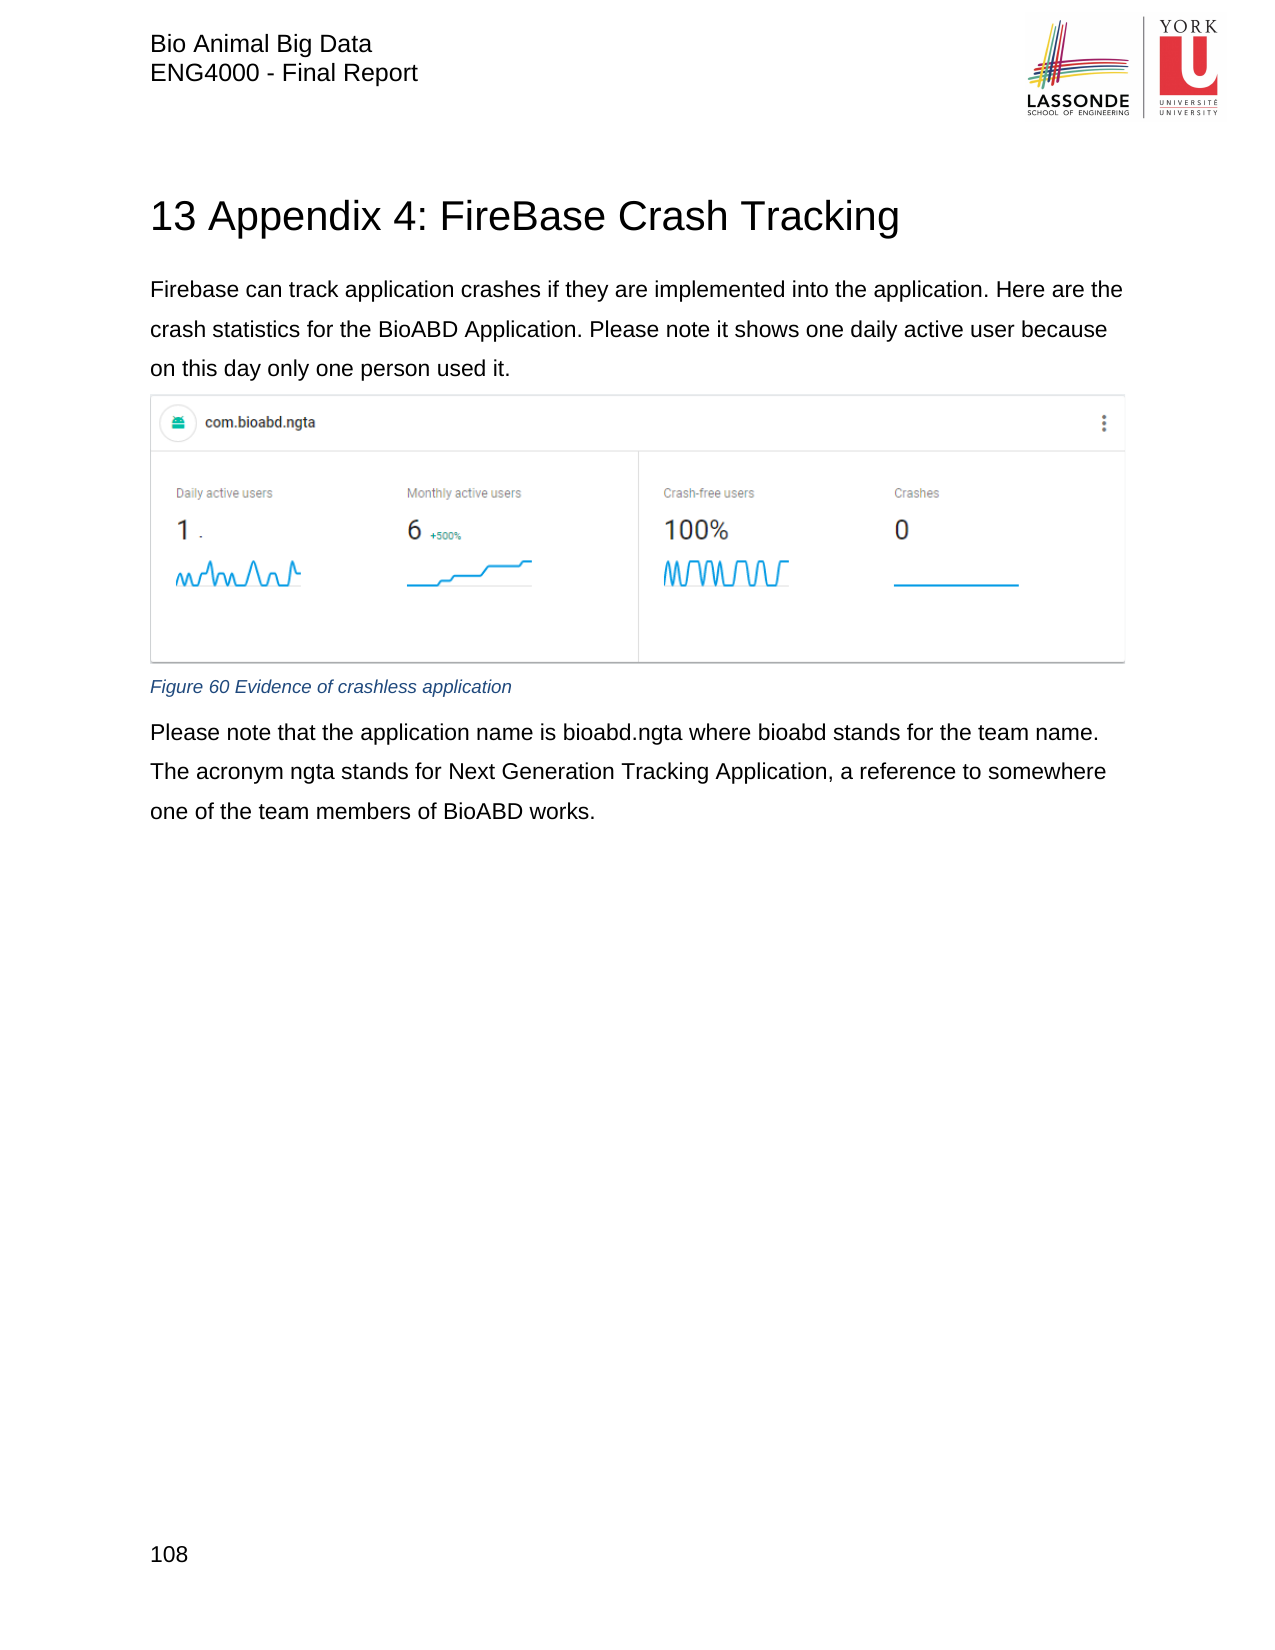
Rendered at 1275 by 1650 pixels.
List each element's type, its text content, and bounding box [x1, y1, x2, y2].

picture [1025, 12, 1228, 122]
picture [150, 394, 1125, 664]
text Firebase can track application crashes if they are implemented into the application. Here are the crash statistics for the BioABD Application. Please note it shows one daily active user because on this day only one person used it. [150, 276, 1125, 381]
text Please note that the application name is bioabd.ngta where bioabd stands for the team name. The acronym ngta stands for Next Generation Tracking Application, a reference to somewhere one of the team members of BioABD works. [150, 719, 1125, 824]
subtitle 13 Appendix 4: FireBase Crash Tracking [150, 192, 1125, 239]
